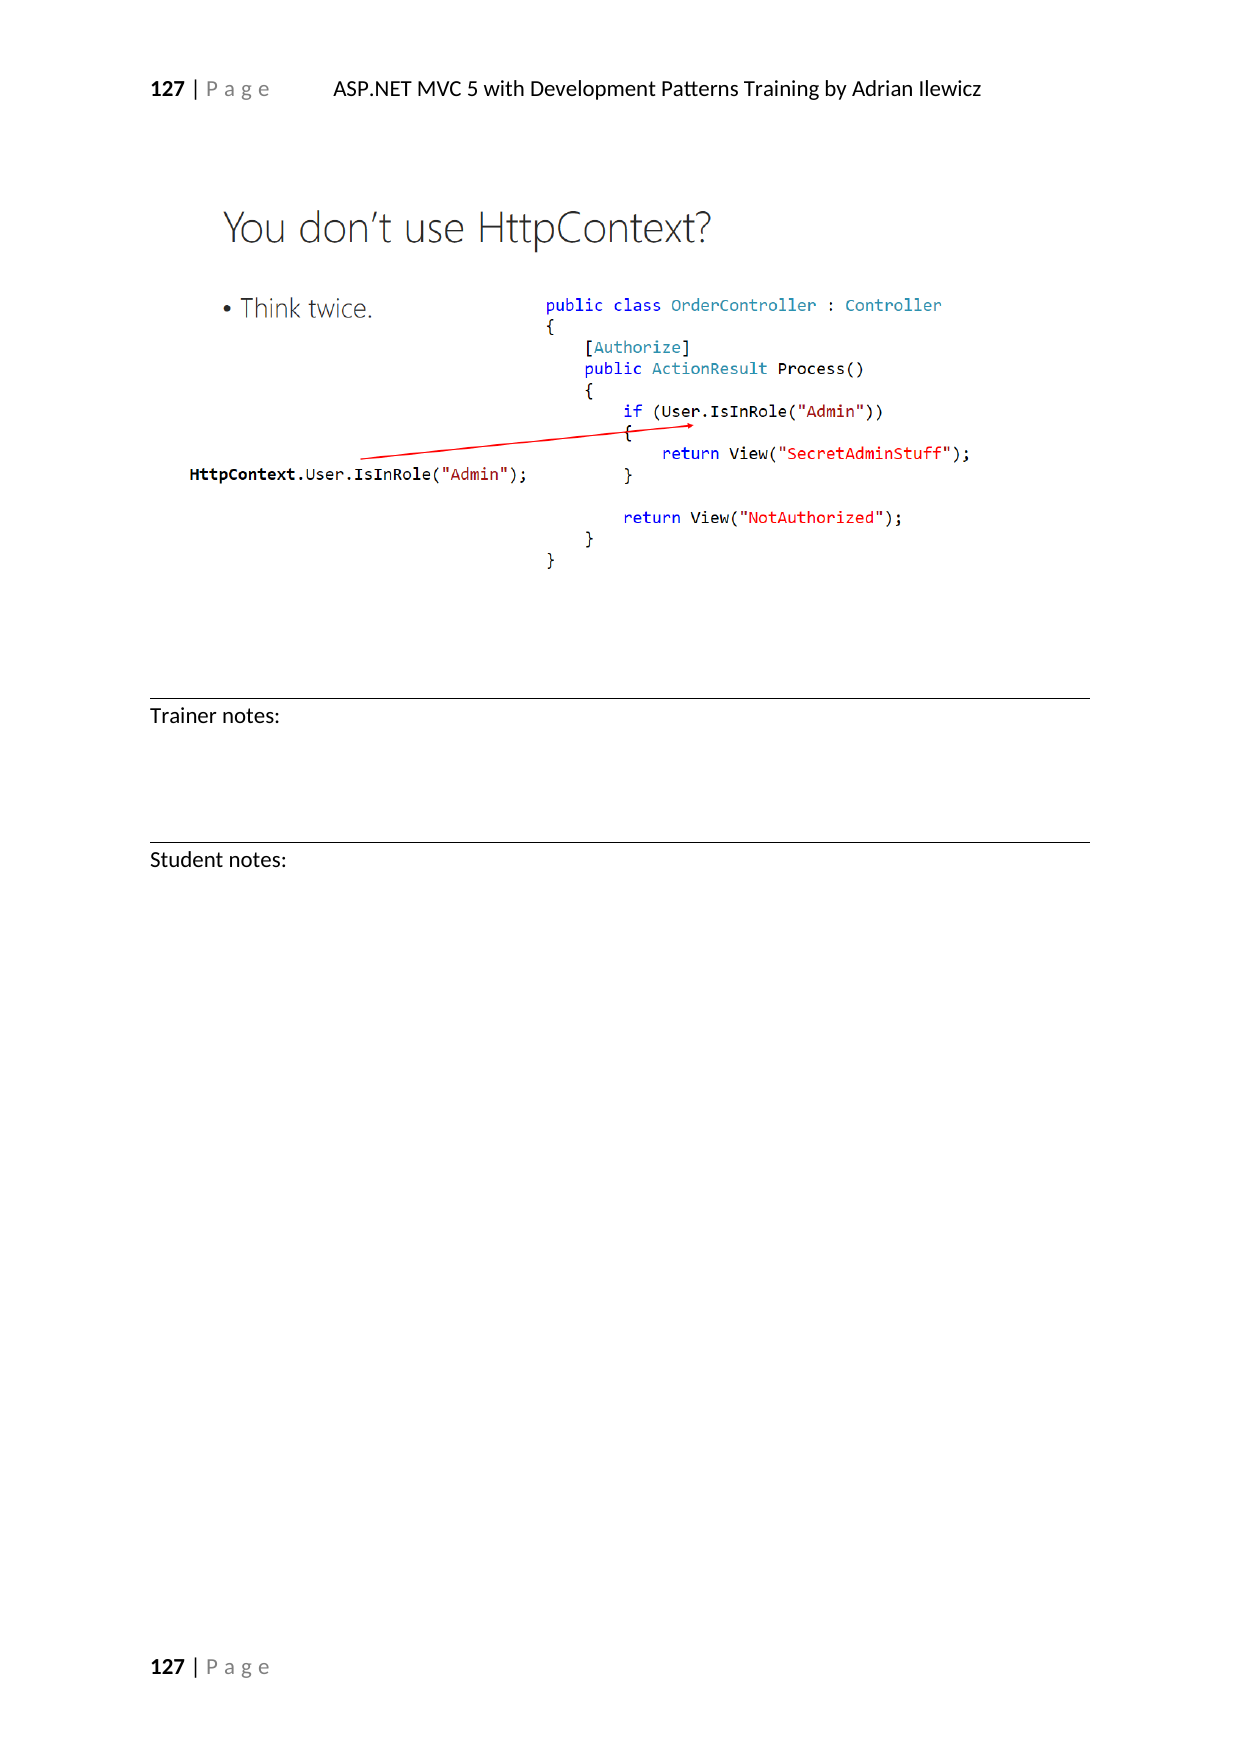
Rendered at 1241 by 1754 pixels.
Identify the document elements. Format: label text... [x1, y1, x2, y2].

text Trainer notes: [150, 699, 1090, 729]
picture [150, 149, 1090, 680]
text Student notes: [150, 843, 1090, 873]
